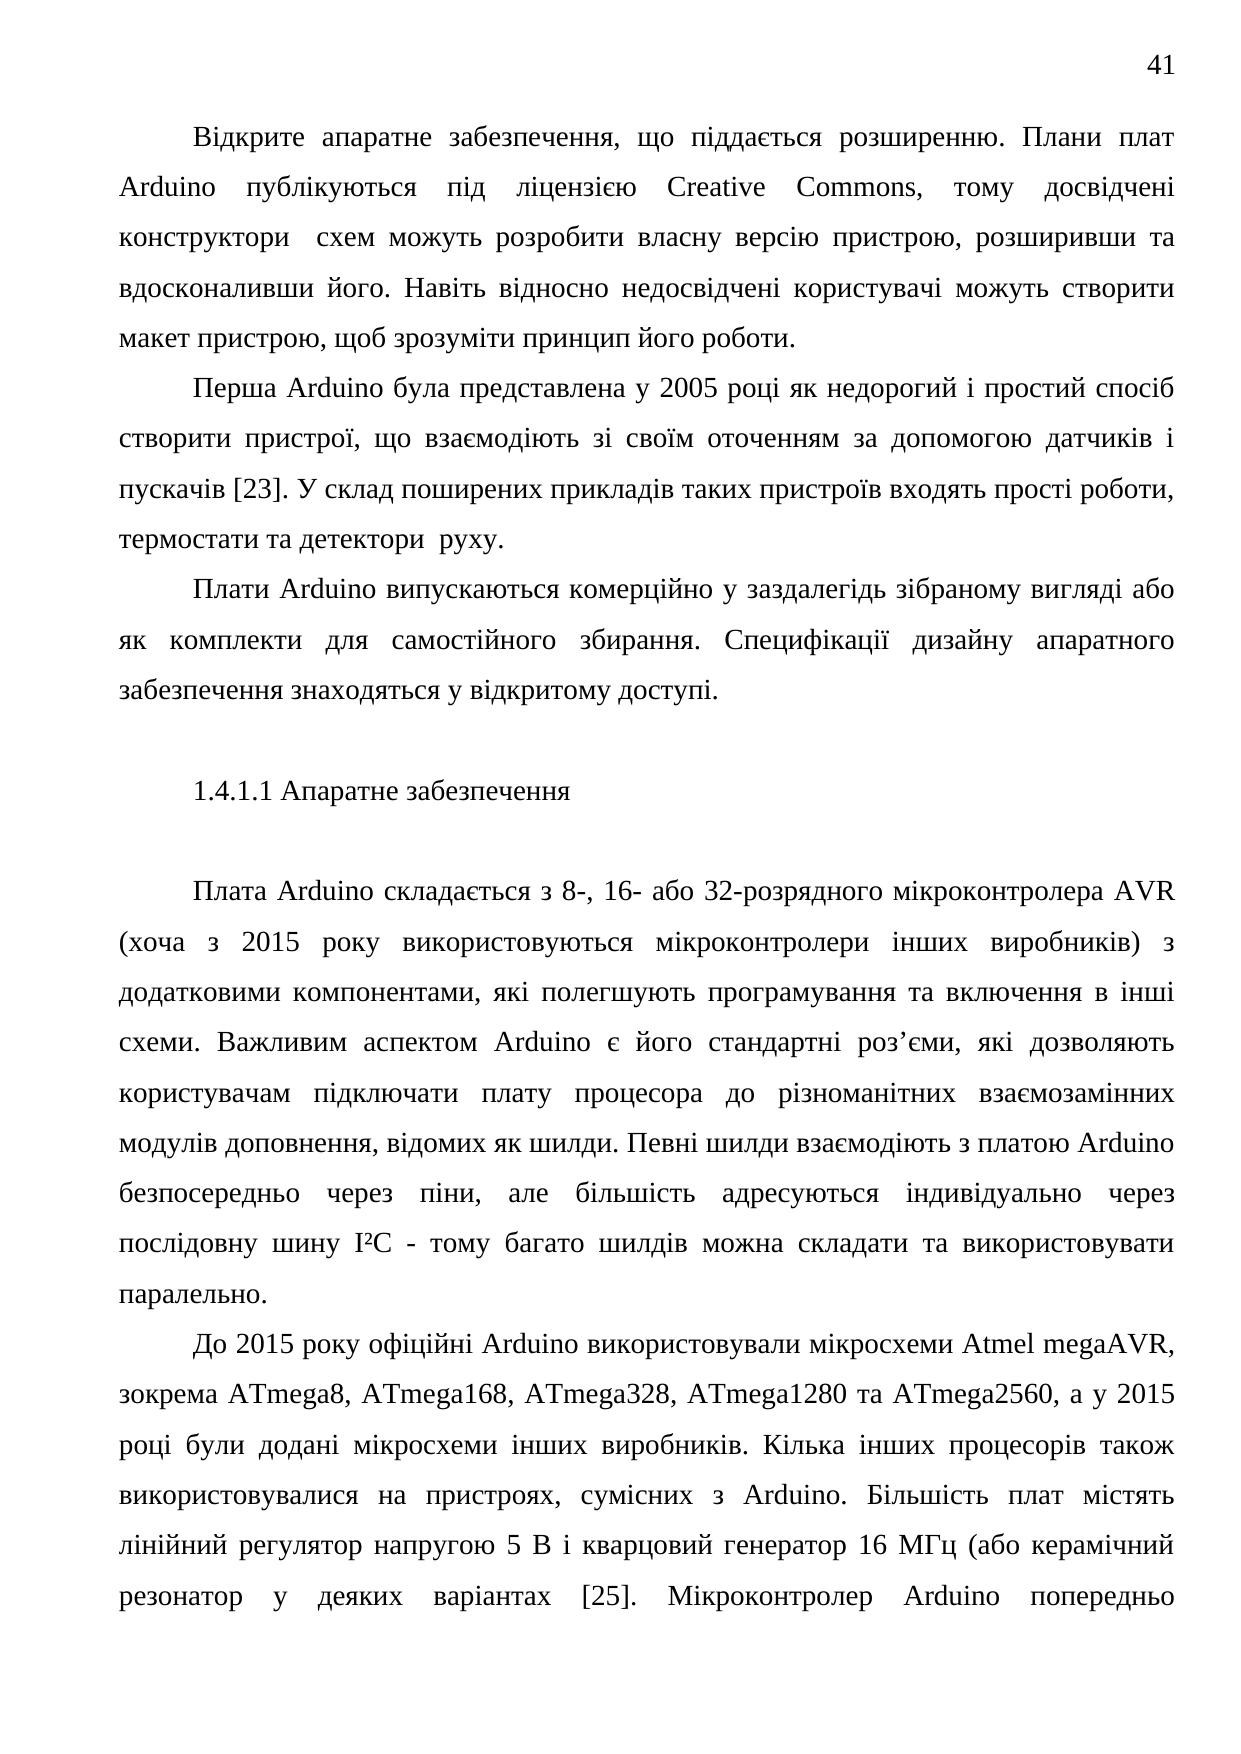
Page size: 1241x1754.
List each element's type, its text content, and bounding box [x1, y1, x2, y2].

subtitle 1.4.1.1 Апаратне забезпечення [119, 773, 1176, 806]
text Плати Arduino випускаються комерційно у заздалегідь зібраному вигляді або як комплекти для самостійного збирання. Специфікації дизайну апаратного забезпечення знаходяться у відкритому доступі. [119, 572, 1176, 706]
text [119, 1326, 1176, 1611]
text Відкрите апаратне забезпечення, що піддається розширенню. Плани плат Arduino публікуються під ліцензією Creative Commons, тому досвідчені конструктори схем можуть розробити власну версію пристрою, розширивши та вдосконаливши його. Навіть відносно недосвідчені користувачі можуть створити макет пристрою, щоб зрозуміти принцип його роботи. [119, 119, 1176, 353]
text Плата Arduino складається з 8-, 16- або 32-розрядного мікроконтролера AVR (хоча з 2015 року використовуються мікроконтролери інших виробників) з додатковими компонентами, які полегшують програмування та включення в інші схеми. Важливим аспектом Arduino є його стандартні роз’єми, які дозволяють користувачам підключати плату процесора до різноманітних взаємозамінних модулів доповнення, відомих як шилди. Певні шилди взаємодіють з платою Arduino безпосередньо через піни, але більшість адресуються індивідуально через послідовну шину I²C - тому багато шилдів можна складати та використовувати паралельно. [119, 873, 1176, 1309]
text Перша Arduino була представлена у 2005 році як недорогий і простий спосіб створити пристрої, що взаємодіють зі своїм оточенням за допомогою датчиків і пускачів [23]. У склад поширених прикладів таких пристроїв входять прості роботи, термостати та детектори руху. [119, 370, 1176, 555]
